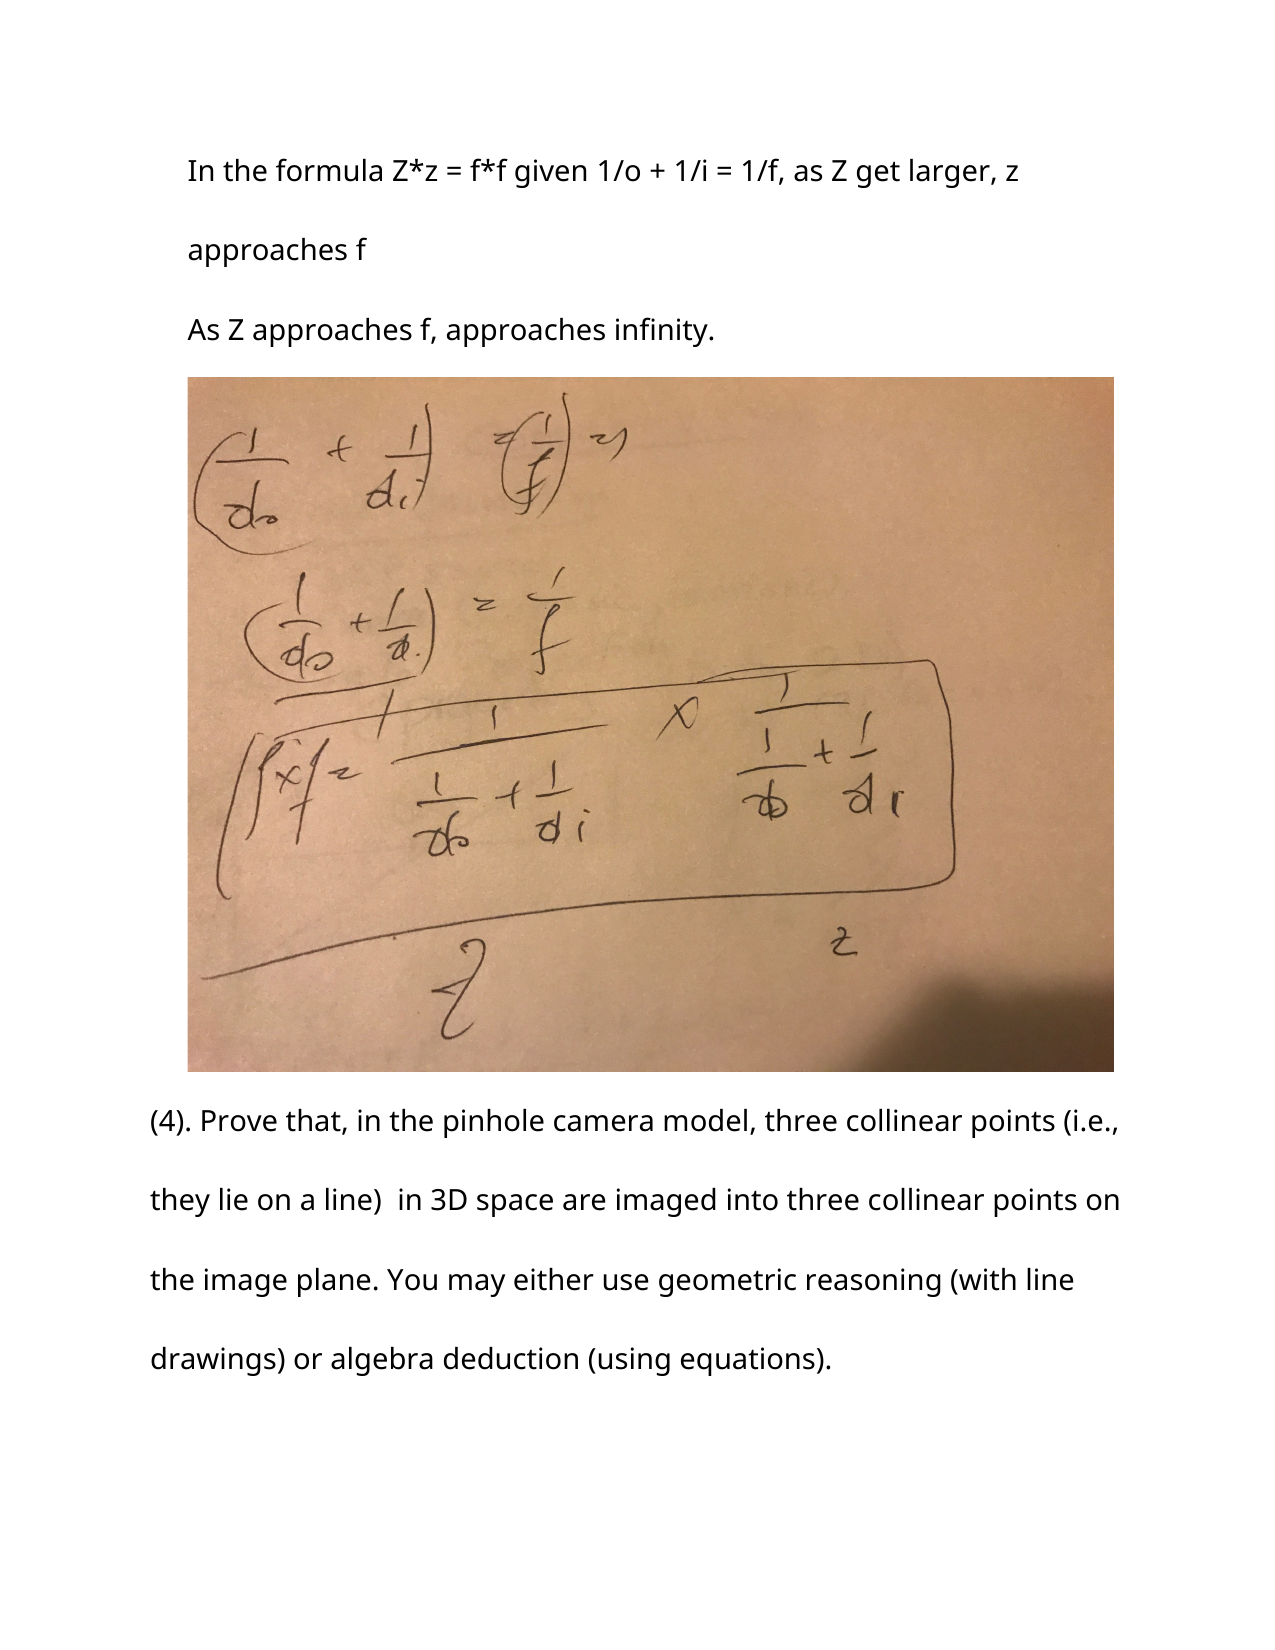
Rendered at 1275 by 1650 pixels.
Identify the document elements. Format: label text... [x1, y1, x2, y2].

picture [187, 377, 1114, 1072]
text (4). Prove that, in the pinhole camera model, three collinear points (i.e., they lie on a line) in 3D space are imaged into three collinear points on the image plane. You may either use geometric reasoning (with line drawings) or algebra deduction (using equations). [150, 1100, 1125, 1378]
text In the formula Z*z = f*f given 1/o + 1/i = 1/f, as Z get larger, z approaches f [187, 150, 1125, 269]
